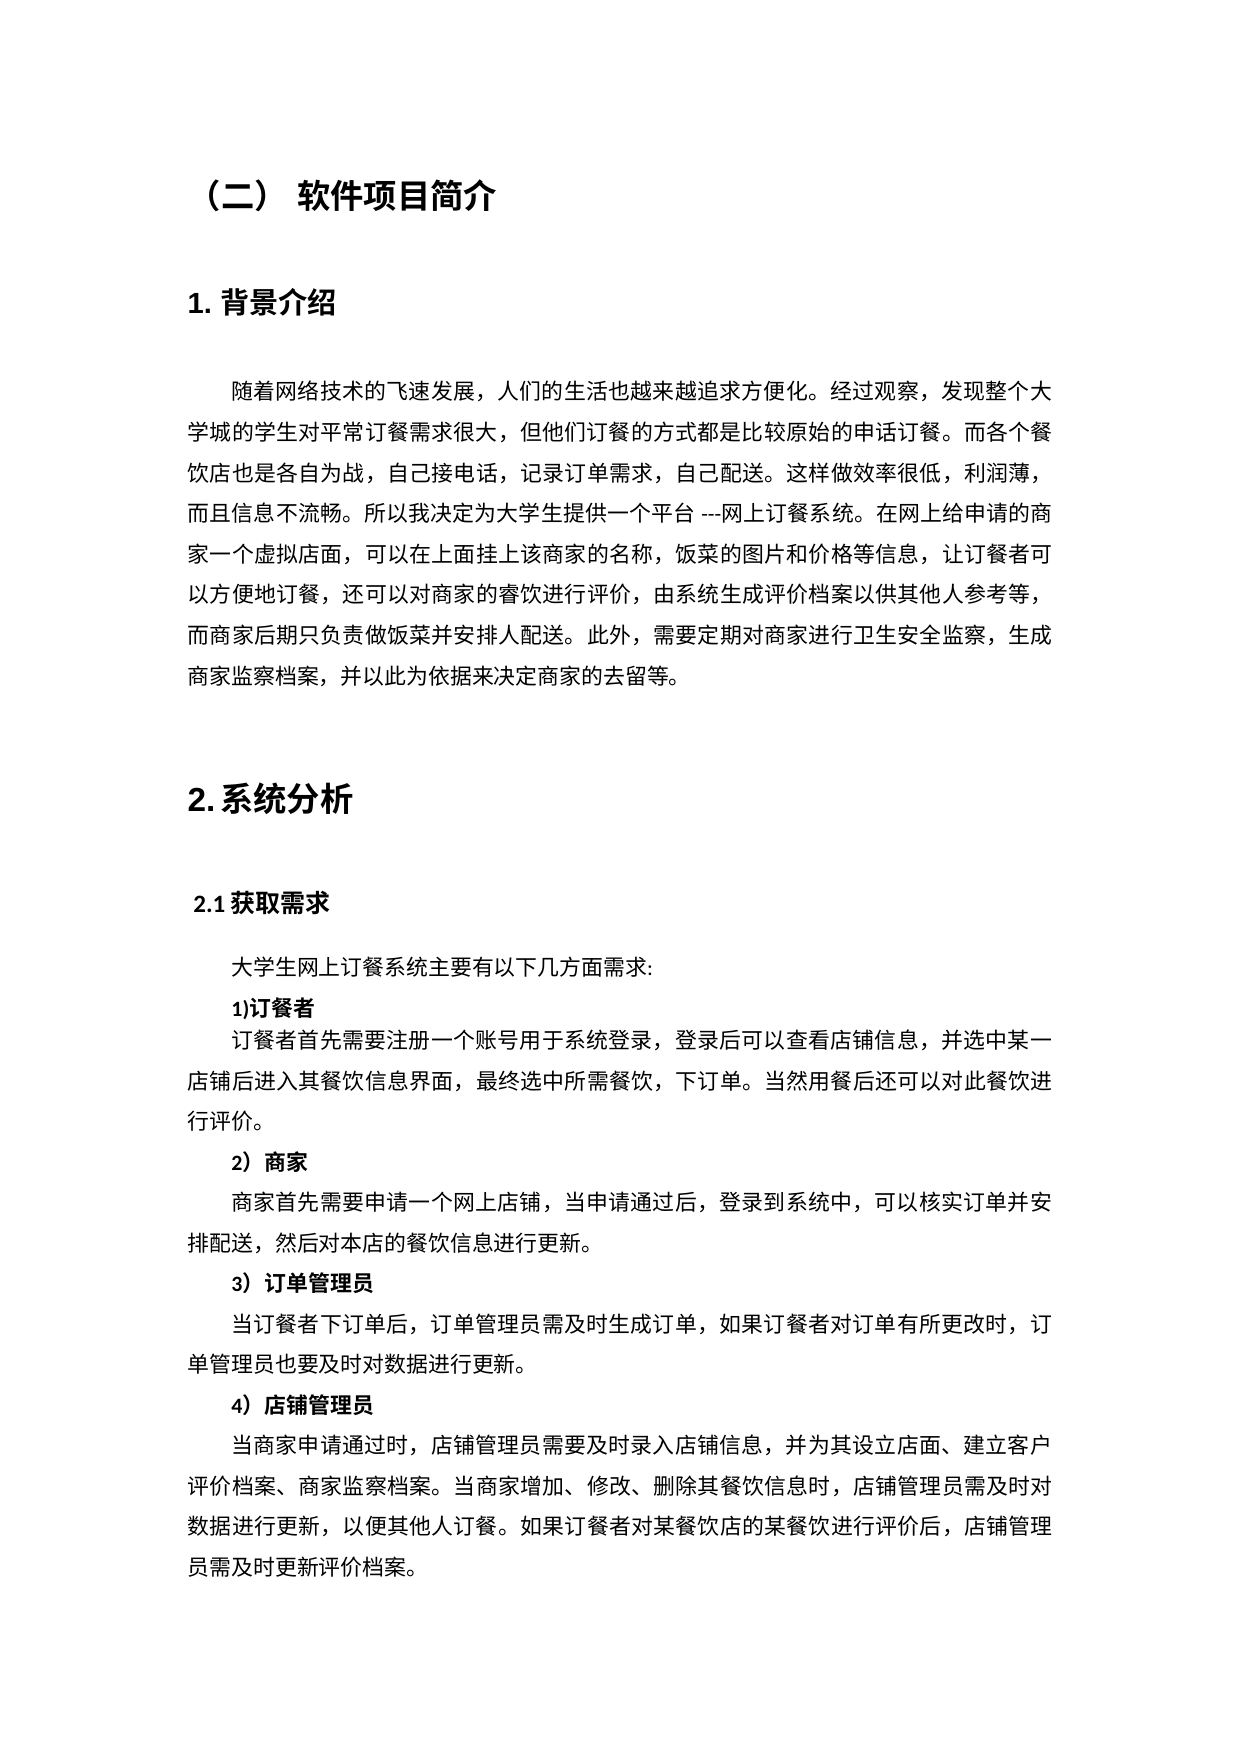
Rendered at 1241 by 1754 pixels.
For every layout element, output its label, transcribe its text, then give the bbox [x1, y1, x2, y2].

text 3）订单管理员 [187, 1266, 1053, 1298]
text 当商家申请通过时，店铺管理员需要及时录入店铺信息，并为其设立店面、建立客户评价档案、商家监察档案。当商家增加、修改、删除其餐饮信息时，店铺管理员需及时对数据进行更新，以便其他人订餐。如果订餐者对某餐饮店的某餐饮进行评价后，店铺管理员需及时更新评价档案。 [187, 1428, 1053, 1582]
subtitle 软件项目简介 [187, 162, 1053, 227]
text 大学生网上订餐系统主要有以下几方面需求: [187, 950, 1053, 982]
text 2）商家 [187, 1144, 1053, 1177]
text 当订餐者下订单后，订单管理员需及时生成订单，如果订餐者对订单有所更改时，订单管理员也要及时对数据进行更新。 [187, 1306, 1053, 1379]
subtitle 系统分析 [187, 765, 1053, 830]
subtitle 背景介绍 [187, 268, 1053, 333]
text 订餐者首先需要注册一个账号用于系统登录，登录后可以查看店铺信息，并选中某一店铺后进入其餐饮信息界面，最终选中所需餐饮，下订单。当然用餐后还可以对此餐饮进行评价。 [187, 1023, 1053, 1136]
text 1)订餐者 [187, 990, 1053, 1023]
text 随着网络技术的飞速发展，人们的生活也越来越追求方便化。经过观察，发现整个大学城的学生对平常订餐需求很大，但他们订餐的方式都是比较原始的申话订餐。而各个餐饮店也是各自为战，自己接电话，记录订单需求，自己配送。这样做效率很低，利润薄，而且信息不流畅。所以我决定为大学生提供一个平台 ---网上订餐系统。在网上给申请的商家一个虚拟店面，可以在上面挂上该商家的名称，饭菜的图片和价格等信息，让订餐者可以方便地订餐，还可以对商家的睿饮进行评价，由系统生成评价档案以供其他人参考等，而商家后期只负责做饭菜并安排人配送。此外，需要定期对商家进行卫生安全监察，生成商家监察档案，并以此为依据来决定商家的去留等。 [187, 374, 1053, 691]
subtitle 2.1获取需求 [187, 869, 1053, 934]
text 4）店铺管理员 [187, 1387, 1053, 1420]
text 商家首先需要申请一个网上店铺，当申请通过后，登录到系统中，可以核实订单并安排配送，然后对本店的餐饮信息进行更新。 [187, 1185, 1053, 1258]
